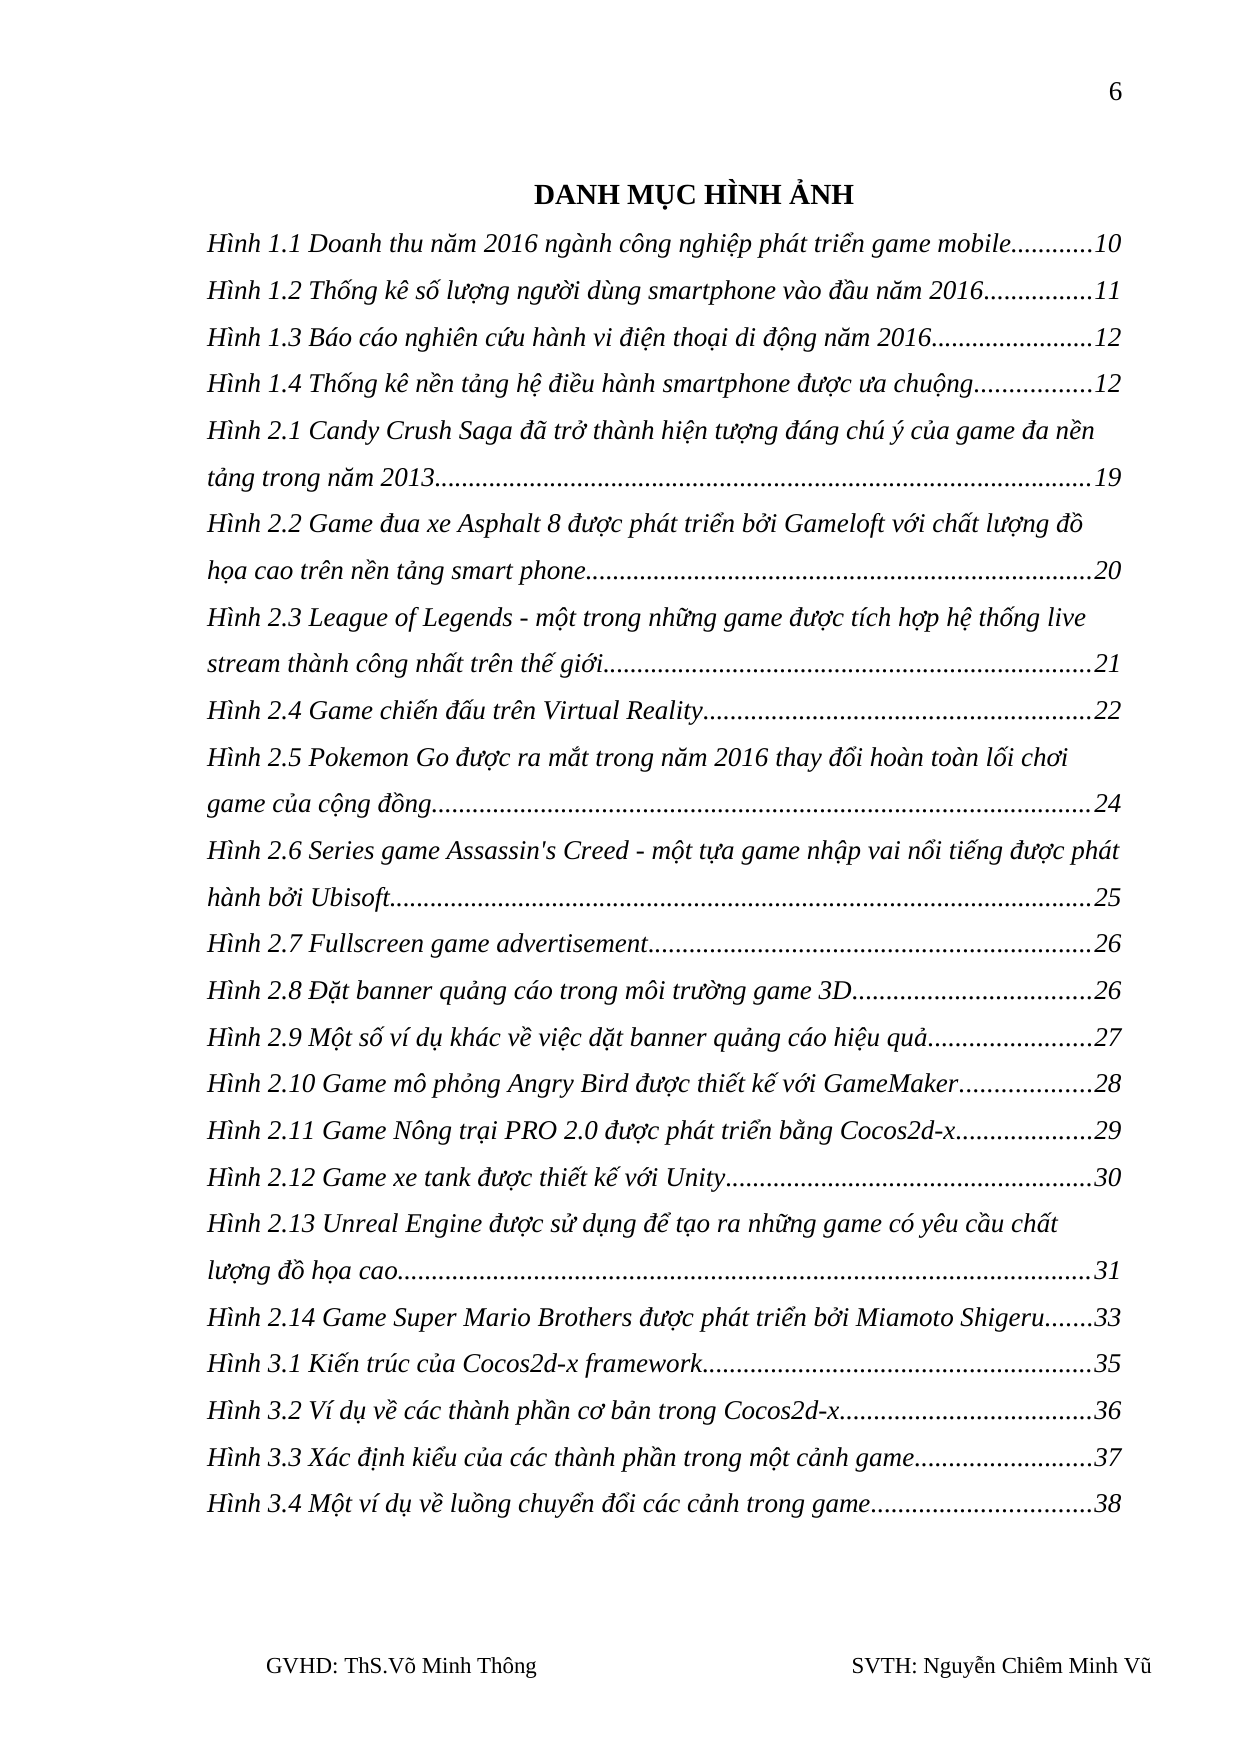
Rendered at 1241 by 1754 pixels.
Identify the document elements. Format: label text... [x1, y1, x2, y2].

text Hình 1.1 Doanh thu năm 2016 ngành công nghiệp phát triển game mobile 10 [207, 227, 1122, 259]
text Hình 3.2 Ví dụ về các thành phần cơ bản trong Cocos2d-x 36 [207, 1394, 1122, 1425]
text Hình 2.2 Game đua xe Asphalt 8 được phát triển bởi Gameloft với chất lượng đồ họa cao trên nền tảng smart phone 20 [207, 507, 1122, 585]
text Hình 2.1 Candy Crush Saga đã trở thành hiện tượng đáng chú ý của game đa nền tảng trong năm 2013 19 [207, 414, 1122, 492]
text Hình 2.14 Game Super Mario Brothers được phát triển bởi Miamoto Shigeru 33 [207, 1301, 1122, 1332]
text Hình 3.3 Xác định kiểu của các thành phần trong một cảnh game 37 [207, 1441, 1122, 1472]
text Hình 1.4 Thống kê nền tảng hệ điều hành smartphone được ưa chuộng 12 [207, 367, 1122, 399]
text Hình 2.10 Game mô phỏng Angry Bird được thiết kế với GameMaker 28 [207, 1067, 1122, 1099]
text Hình 1.2 Thống kê số lượng người dùng smartphone vào đầu năm 2016 11 [207, 274, 1122, 305]
text Hình 1.3 Báo cáo nghiên cứu hành vi điện thoại di động năm 2016 12 [207, 321, 1122, 352]
text Hình 2.9 Một số ví dụ khác về việc dặt banner quảng cáo hiệu quả 27 [207, 1021, 1122, 1052]
text Hình 2.8 Đặt banner quảng cáo trong môi trường game 3D 26 [207, 974, 1122, 1005]
text Hình 2.12 Game xe tank được thiết kế với Unity 30 [207, 1161, 1122, 1192]
text Hình 3.1 Kiến trúc của Cocos2d-x framework 35 [207, 1347, 1122, 1379]
text Hình 2.13 Unreal Engine được sử dụng để tạo ra những game có yêu cầu chất lượng đồ họa cao 31 [207, 1207, 1122, 1285]
text Hình 2.3 League of Legends - một trong những game được tích hợp hệ thống live stream thành công nhất trên thế giới 21 [207, 601, 1122, 679]
text Hình 2.7 Fullscreen game advertisement 26 [207, 927, 1122, 959]
text Hình 2.4 Game chiến đấu trên Virtual Reality 22 [207, 694, 1122, 725]
text DANH MỤC HÌNH ẢNH [207, 177, 1122, 211]
text Hình 3.4 Một ví dụ về luồng chuyển đổi các cảnh trong game 38 [207, 1487, 1122, 1519]
text Hình 2.5 Pokemon Go được ra mắt trong năm 2016 thay đổi hoàn toàn lối chơi game của cộng đồng 24 [207, 741, 1122, 819]
text Hình 2.6 Series game Assassin's Creed - một tựa game nhập vai nổi tiếng được phát hành bởi Ubisoft 25 [207, 834, 1122, 912]
text Hình 2.11 Game Nông trại PRO 2.0 được phát triển bằng Cocos2d-x 29 [207, 1114, 1122, 1145]
